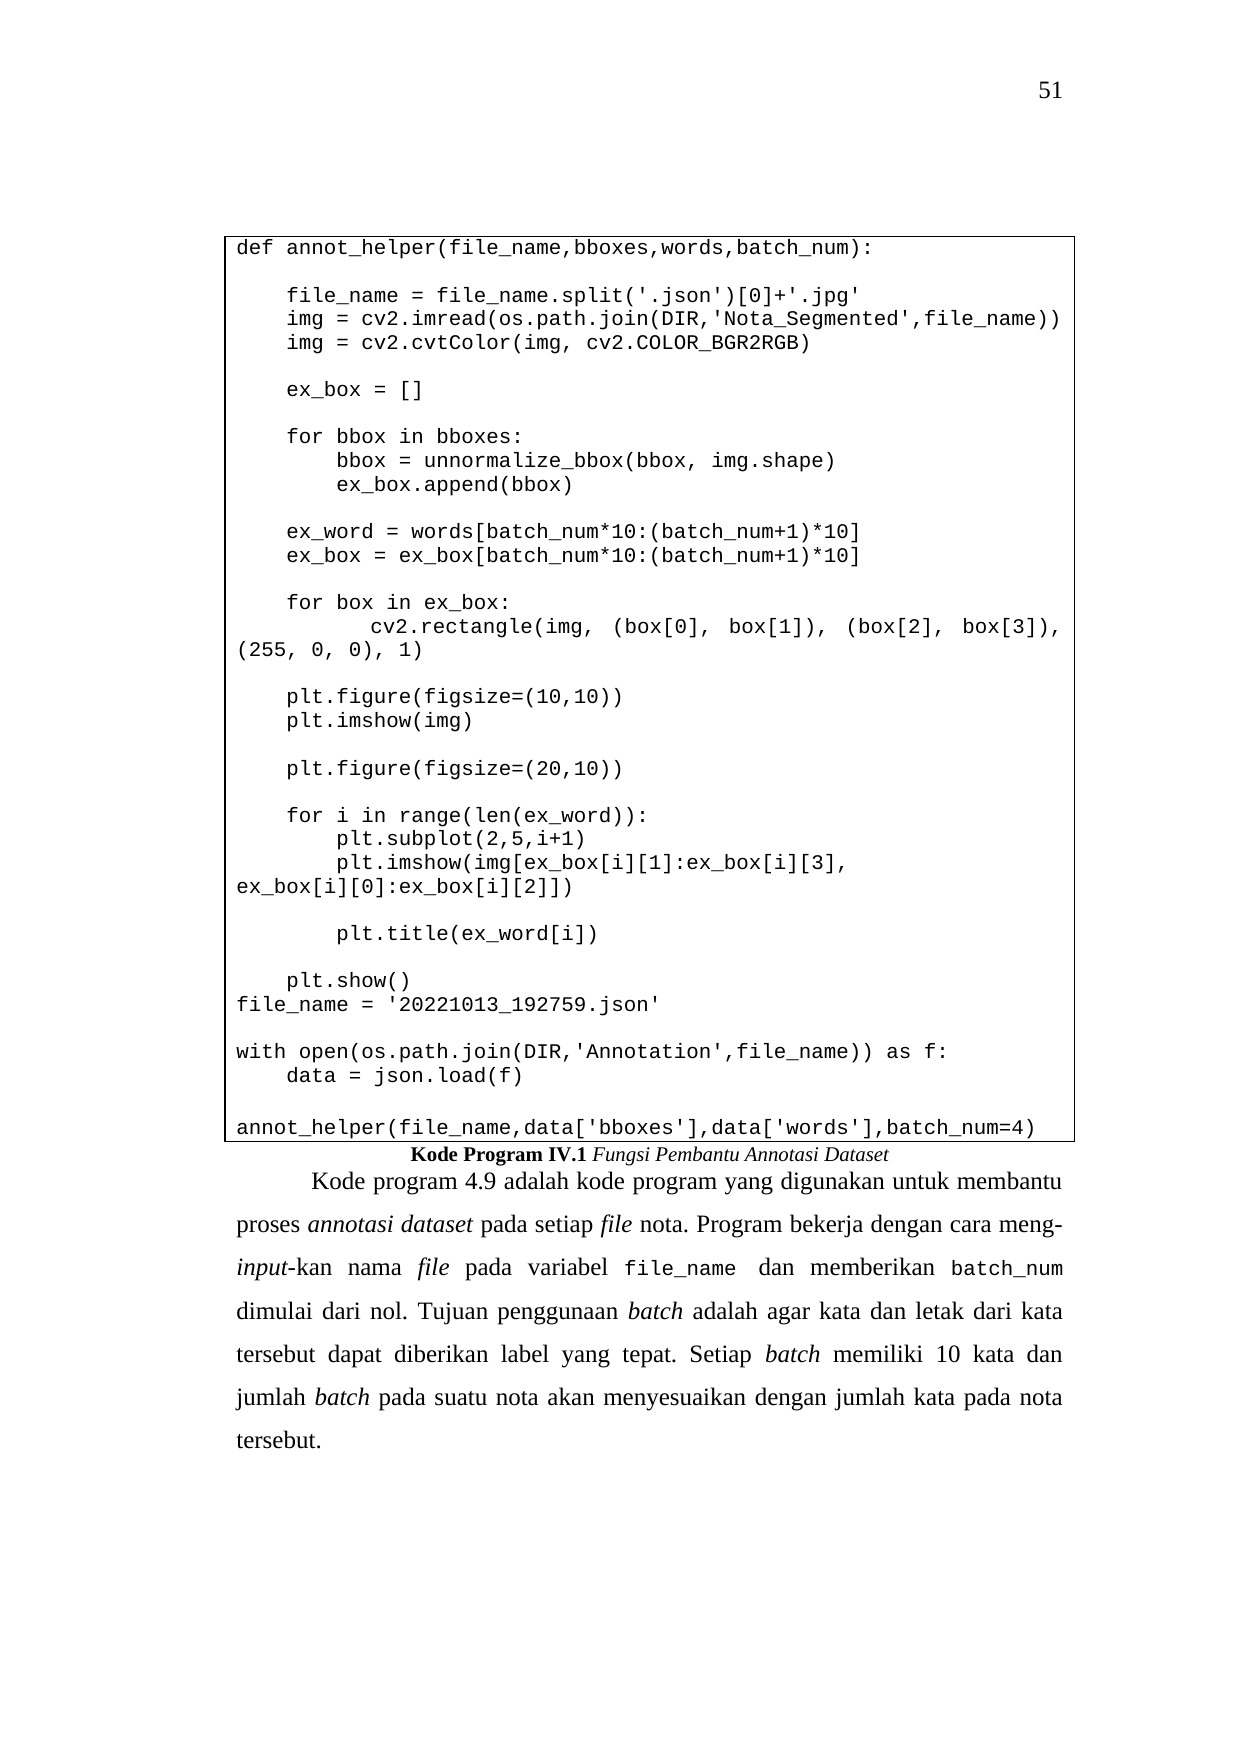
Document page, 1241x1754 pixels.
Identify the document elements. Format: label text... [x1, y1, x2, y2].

text Kode program 4.9 adalah kode program yang digunakan untuk membantu proses annotasi dataset pada setiap file nota. Program bekerja dengan cara meng-input-kan nama file pada variabel file_name dan memberikan batch_num dimulai dari nol. Tujuan penggunaan batch adalah agar kata dan letak dari kata tersebut dapat diberikan label yang tepat. Setiap batch memiliki 10 kata dan jumlah batch pada suatu nota akan menyesuaikan dengan jumlah kata pada nota tersebut. [236, 1166, 1063, 1454]
text Fungsi Pembantu Annotasi Dataset [236, 1142, 1063, 1166]
table_header def annot_helper(file_name,bboxes,words,batch_num): file_name = file_name.split('.json')[0]+'.jpg' img = cv2.imread(os.path.join(DIR,'Nota_Segmented',file_name)) img = cv2.cvtColor(img, cv2.COLOR_BGR2RGB) ex_box = [] for bbox in bboxes: bbox = unnormalize_bbox(bbox, img.shape) ex_box.append(bbox) ex_word = words[batch_num*10:(batch_num+1)*10] ex_box = ex_box[batch_num*10:(batch_num+1)*10] for box in ex_box: cv2.rectangle(img, (box[0], box[1]), (box[2], box[3]), (255, 0, 0), 1) plt.figure(figsize=(10,10)) plt.imshow(img) plt.figure(figsize=(20,10)) for i in range(len(ex_word)): plt.subplot(2,5,i+1) plt.imshow(img[ex_box[i][1]:ex_box[i][3], ex_box[i][0]:ex_box[i][2]]) plt.title(ex_word[i]) plt.show() file_name = '20221013_192759.json' with open(os.path.join(DIR,'Annotation',file_name)) as f: data = json.load(f) annot_helper(file_name,data['bboxes'],data['words'],batch_num=4) [226, 237, 1074, 1141]
